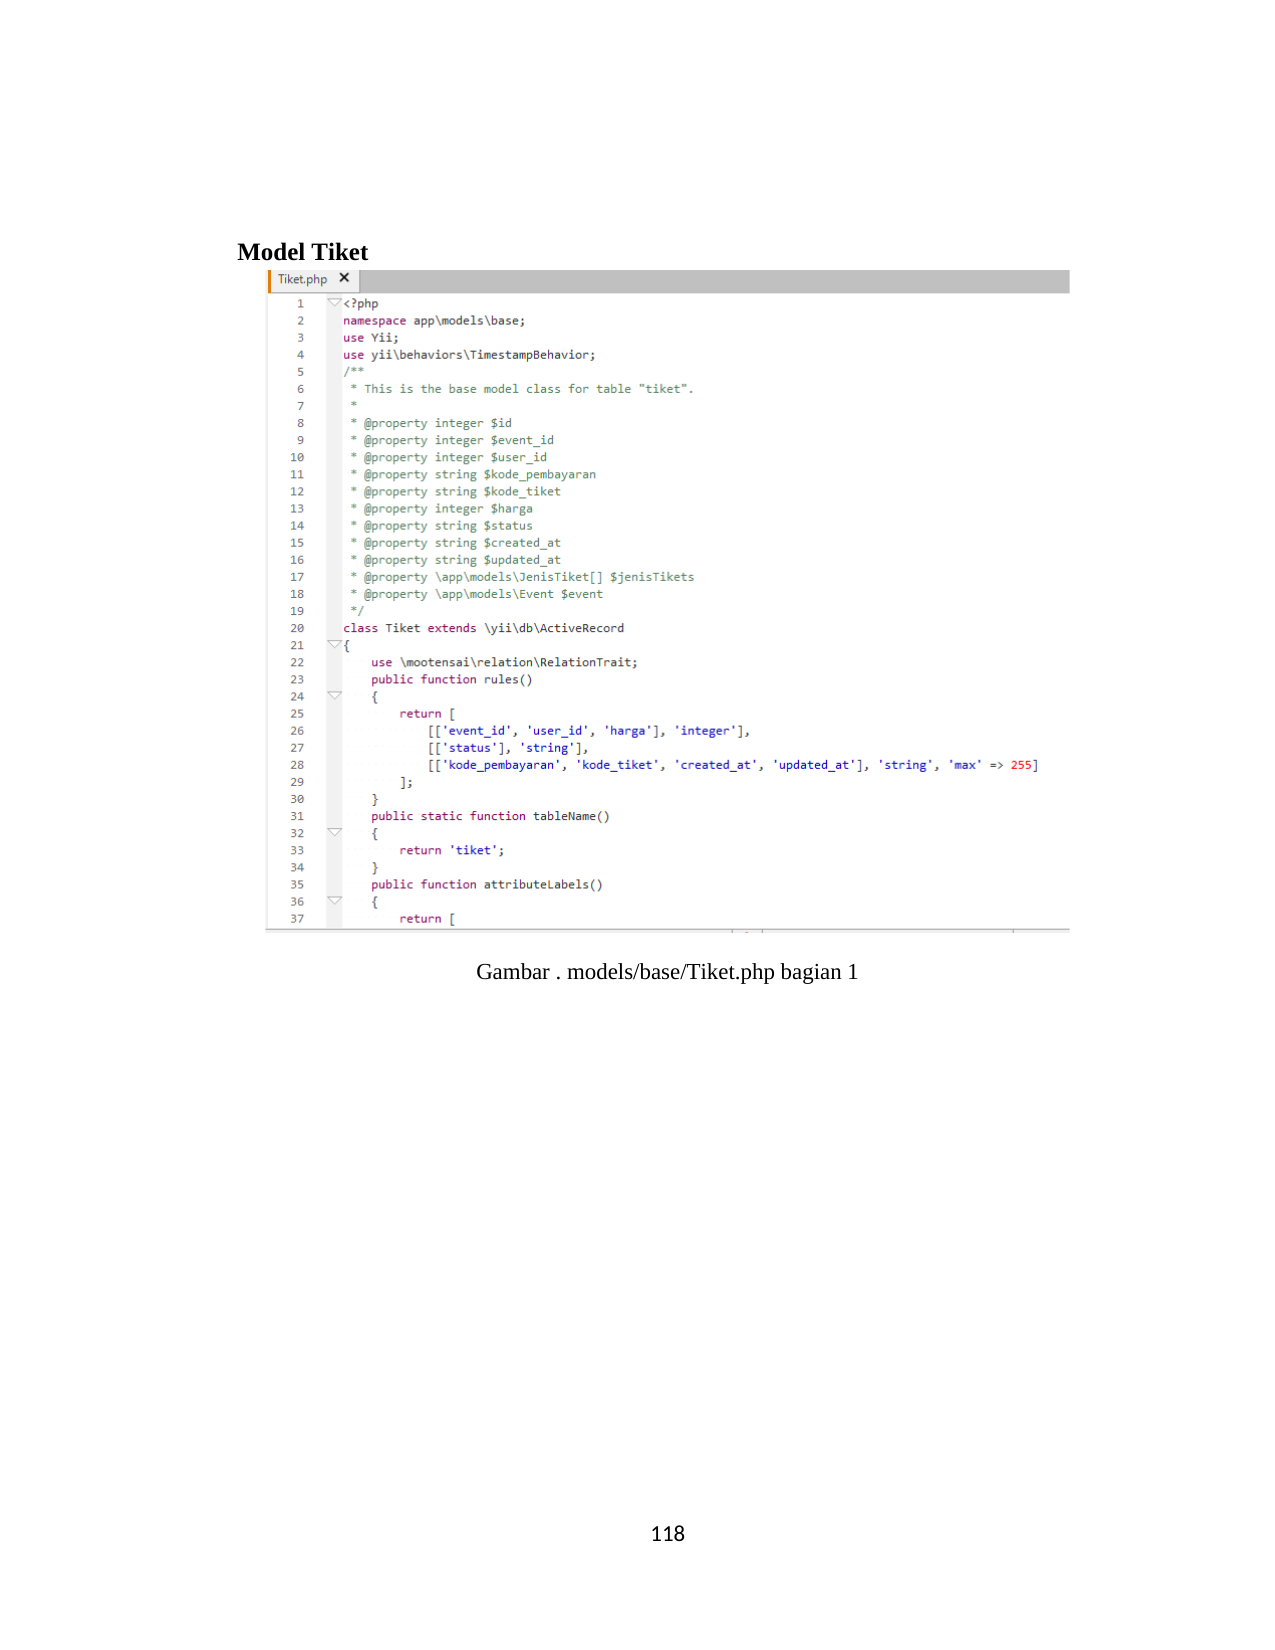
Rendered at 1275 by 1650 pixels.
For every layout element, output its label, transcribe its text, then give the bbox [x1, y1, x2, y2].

text Gambar . models/base/Tiket.php bagian 1 [237, 958, 1098, 984]
picture [265, 270, 1070, 933]
subtitle Model Tiket [237, 237, 1098, 266]
